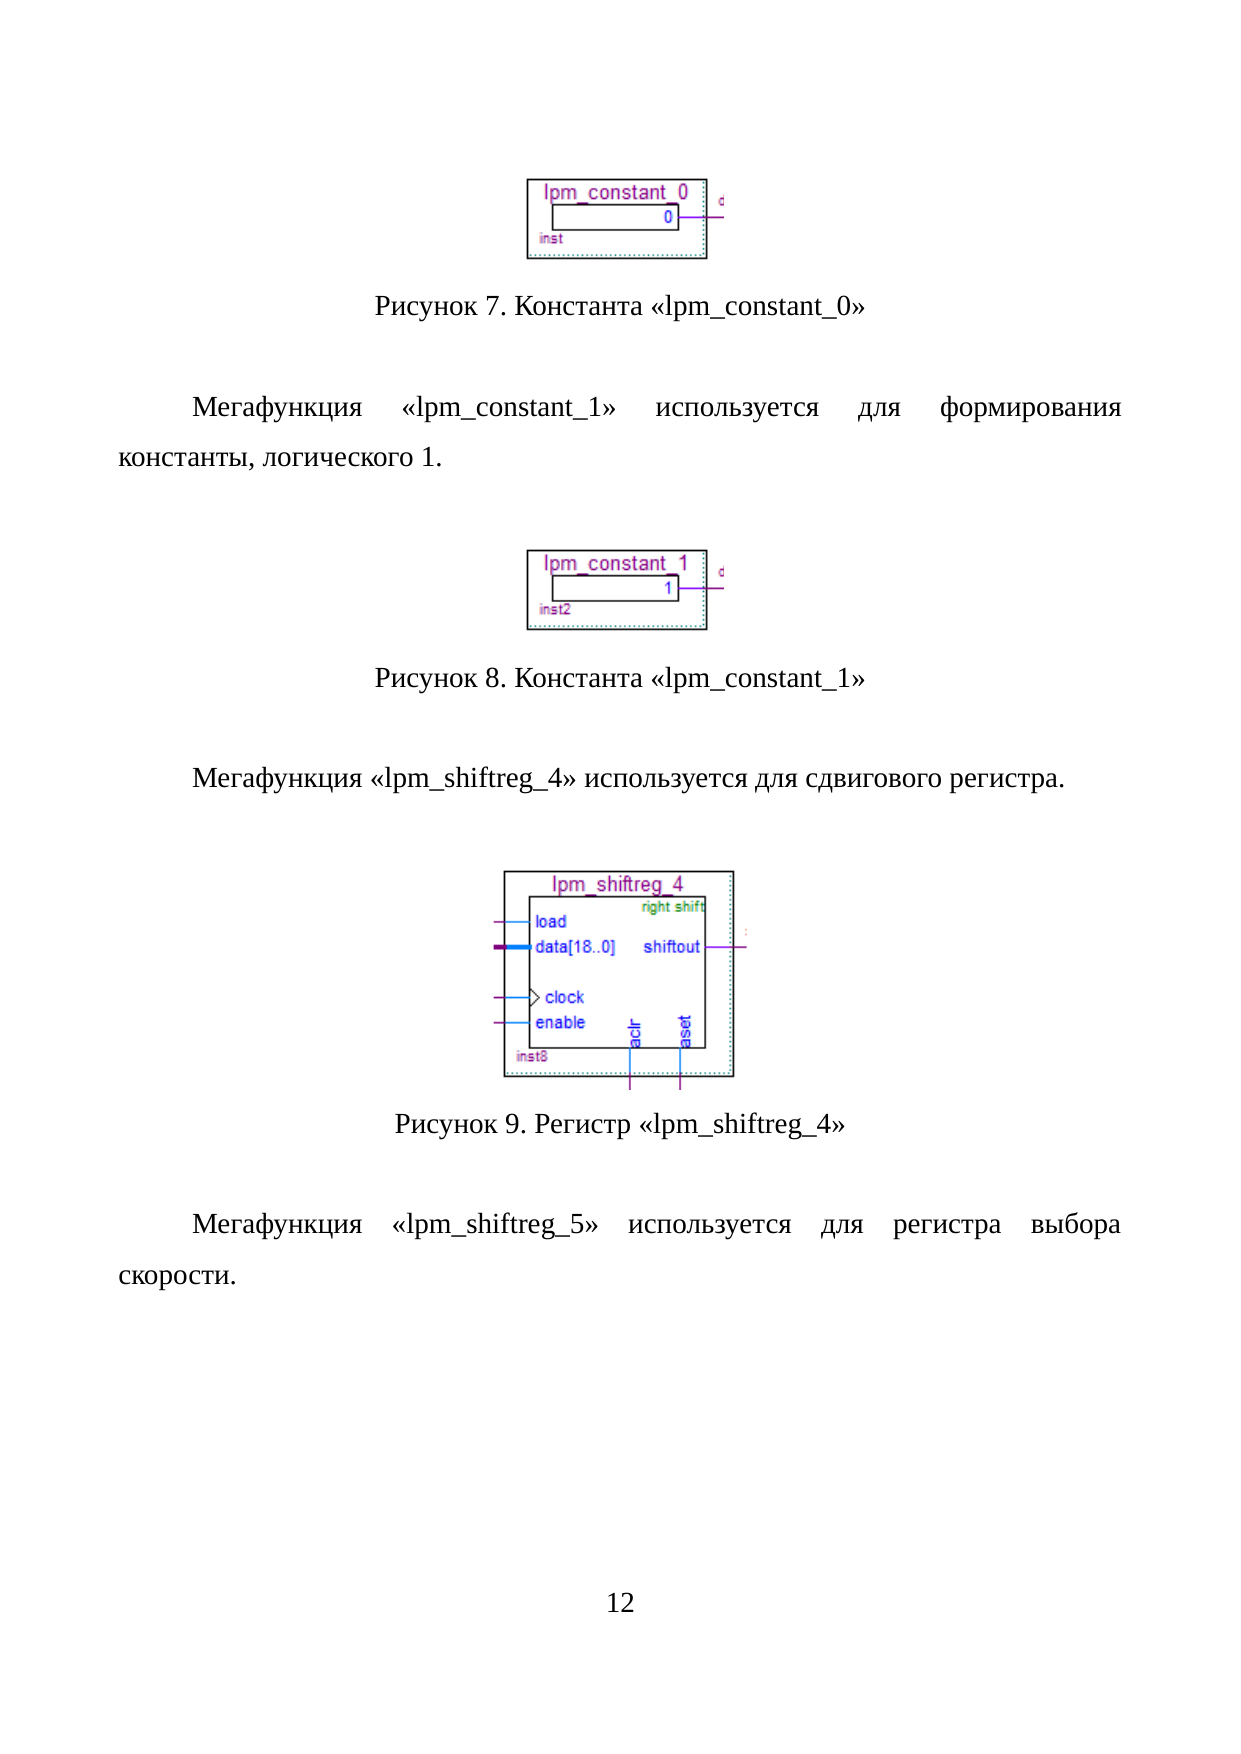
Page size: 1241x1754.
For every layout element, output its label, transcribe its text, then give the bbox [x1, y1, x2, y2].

list Мегафункция «lpm_constant_1» используется для формирования константы, логического 1. [118, 389, 1122, 473]
picture [493, 861, 747, 1090]
list Мегафункция «lpm_shiftreg_5» используется для регистра выбора скорости. [118, 1207, 1122, 1290]
picture [516, 168, 724, 272]
list Мегафункция «lpm_shiftreg_4» используется для сдвигового регистра. [118, 760, 1122, 794]
list Рисунок 9. Регистр «lpm_shiftreg_4» [118, 1106, 1122, 1139]
picture [516, 540, 724, 643]
list Рисунок 8. Константа «lpm_constant_1» [118, 660, 1122, 693]
list Рисунок 7. Константа «lpm_constant_0» [118, 288, 1122, 322]
